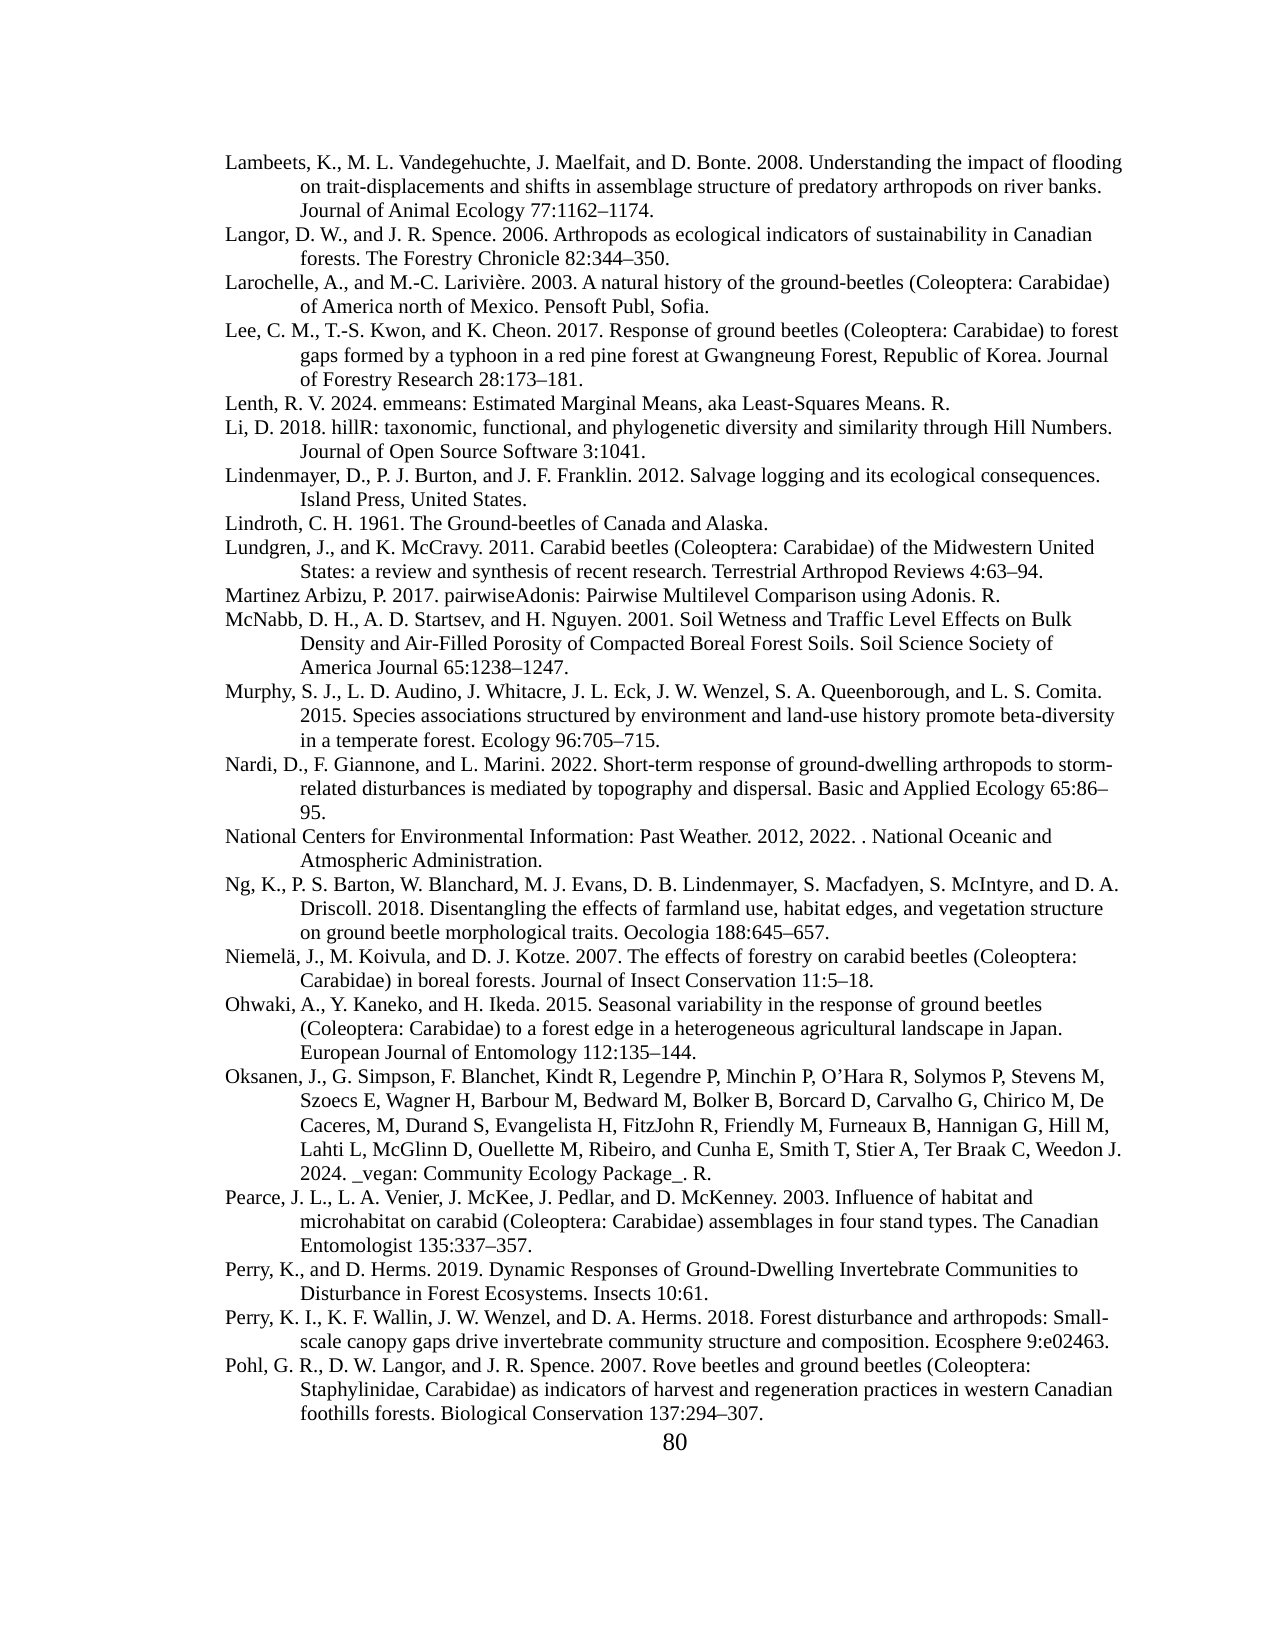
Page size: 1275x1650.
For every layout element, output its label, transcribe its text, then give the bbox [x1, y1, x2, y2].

text Li, D. 2018. hillR: taxonomic, functional, and phylogenetic diversity and similarity through Hill Numbers. Journal of Open Source Software 3:1041. [225, 415, 1125, 463]
text Perry, K. I., K. F. Wallin, J. W. Wenzel, and D. A. Herms. 2018. Forest disturbance and arthropods: Small‐scale canopy gaps drive invertebrate community structure and composition. Ecosphere 9:e02463. [225, 1305, 1125, 1353]
text Niemelä, J., M. Koivula, and D. J. Kotze. 2007. The effects of forestry on carabid beetles (Coleoptera: Carabidae) in boreal forests. Journal of Insect Conservation 11:5–18. [225, 944, 1125, 992]
text Perry, K., and D. Herms. 2019. Dynamic Responses of Ground-Dwelling Invertebrate Communities to Disturbance in Forest Ecosystems. Insects 10:61. [225, 1257, 1125, 1305]
text Nardi, D., F. Giannone, and L. Marini. 2022. Short-term response of ground-dwelling arthropods to storm-related disturbances is mediated by topography and dispersal. Basic and Applied Ecology 65:86–95. [225, 752, 1125, 824]
text Ng, K., P. S. Barton, W. Blanchard, M. J. Evans, D. B. Lindenmayer, S. Macfadyen, S. McIntyre, and D. A. Driscoll. 2018. Disentangling the effects of farmland use, habitat edges, and vegetation structure on ground beetle morphological traits. Oecologia 188:645–657. [225, 872, 1125, 944]
text Lundgren, J., and K. McCravy. 2011. Carabid beetles (Coleoptera: Carabidae) of the Midwestern United States: a review and synthesis of recent research. Terrestrial Arthropod Reviews 4:63–94. [225, 535, 1125, 583]
text Oksanen, J., G. Simpson, F. Blanchet, Kindt R, Legendre P, Minchin P, O’Hara R, Solymos P, Stevens M, Szoecs E, Wagner H, Barbour M, Bedward M, Bolker B, Borcard D, Carvalho G, Chirico M, De Caceres, M, Durand S, Evangelista H, FitzJohn R, Friendly M, Furneaux B, Hannigan G, Hill M, Lahti L, McGlinn D, Ouellette M, Ribeiro, and Cunha E, Smith T, Stier A, Ter Braak C, Weedon J. 2024. _vegan: Community Ecology Package_. R. [225, 1064, 1125, 1185]
text National Centers for Environmental Information: Past Weather. 2012, 2022. . National Oceanic and Atmospheric Administration. [225, 824, 1125, 872]
text McNabb, D. H., A. D. Startsev, and H. Nguyen. 2001. Soil Wetness and Traffic Level Effects on Bulk Density and Air‐Filled Porosity of Compacted Boreal Forest Soils. Soil Science Society of America Journal 65:1238–1247. [225, 607, 1125, 679]
text Murphy, S. J., L. D. Audino, J. Whitacre, J. L. Eck, J. W. Wenzel, S. A. Queenborough, and L. S. Comita. 2015. Species associations structured by environment and land‐use history promote beta‐diversity in a temperate forest. Ecology 96:705–715. [225, 679, 1125, 752]
text Larochelle, A., and M.-C. Larivière. 2003. A natural history of the ground-beetles (Coleoptera: Carabidae) of America north of Mexico. Pensoft Publ, Sofia. [225, 270, 1125, 318]
text Lindenmayer, D., P. J. Burton, and J. F. Franklin. 2012. Salvage logging and its ecological consequences. Island Press, United States. [225, 463, 1125, 511]
text Lambeets, K., M. L. Vandegehuchte, J. Maelfait, and D. Bonte. 2008. Understanding the impact of flooding on trait‐displacements and shifts in assemblage structure of predatory arthropods on river banks. Journal of Animal Ecology 77:1162–1174. [225, 150, 1125, 222]
text Langor, D. W., and J. R. Spence. 2006. Arthropods as ecological indicators of sustainability in Canadian forests. The Forestry Chronicle 82:344–350. [225, 222, 1125, 270]
text Lee, C. M., T.-S. Kwon, and K. Cheon. 2017. Response of ground beetles (Coleoptera: Carabidae) to forest gaps formed by a typhoon in a red pine forest at Gwangneung Forest, Republic of Korea. Journal of Forestry Research 28:173–181. [225, 318, 1125, 391]
text Martinez Arbizu, P. 2017. pairwiseAdonis: Pairwise Multilevel Comparison using Adonis. R. [225, 583, 1125, 607]
text Pearce, J. L., L. A. Venier, J. McKee, J. Pedlar, and D. McKenney. 2003. Influence of habitat and microhabitat on carabid (Coleoptera: Carabidae) assemblages in four stand types. The Canadian Entomologist 135:337–357. [225, 1185, 1125, 1257]
text Ohwaki, A., Y. Kaneko, and H. Ikeda. 2015. Seasonal variability in the response of ground beetles (Coleoptera: Carabidae) to a forest edge in a heterogeneous agricultural landscape in Japan. European Journal of Entomology 112:135–144. [225, 992, 1125, 1064]
text Lindroth, C. H. 1961. The Ground-beetles of Canada and Alaska. [225, 511, 1125, 535]
text Pohl, G. R., D. W. Langor, and J. R. Spence. 2007. Rove beetles and ground beetles (Coleoptera: Staphylinidae, Carabidae) as indicators of harvest and regeneration practices in western Canadian foothills forests. Biological Conservation 137:294–307. [225, 1353, 1125, 1425]
text Lenth, R. V. 2024. emmeans: Estimated Marginal Means, aka Least-Squares Means. R. [225, 391, 1125, 415]
